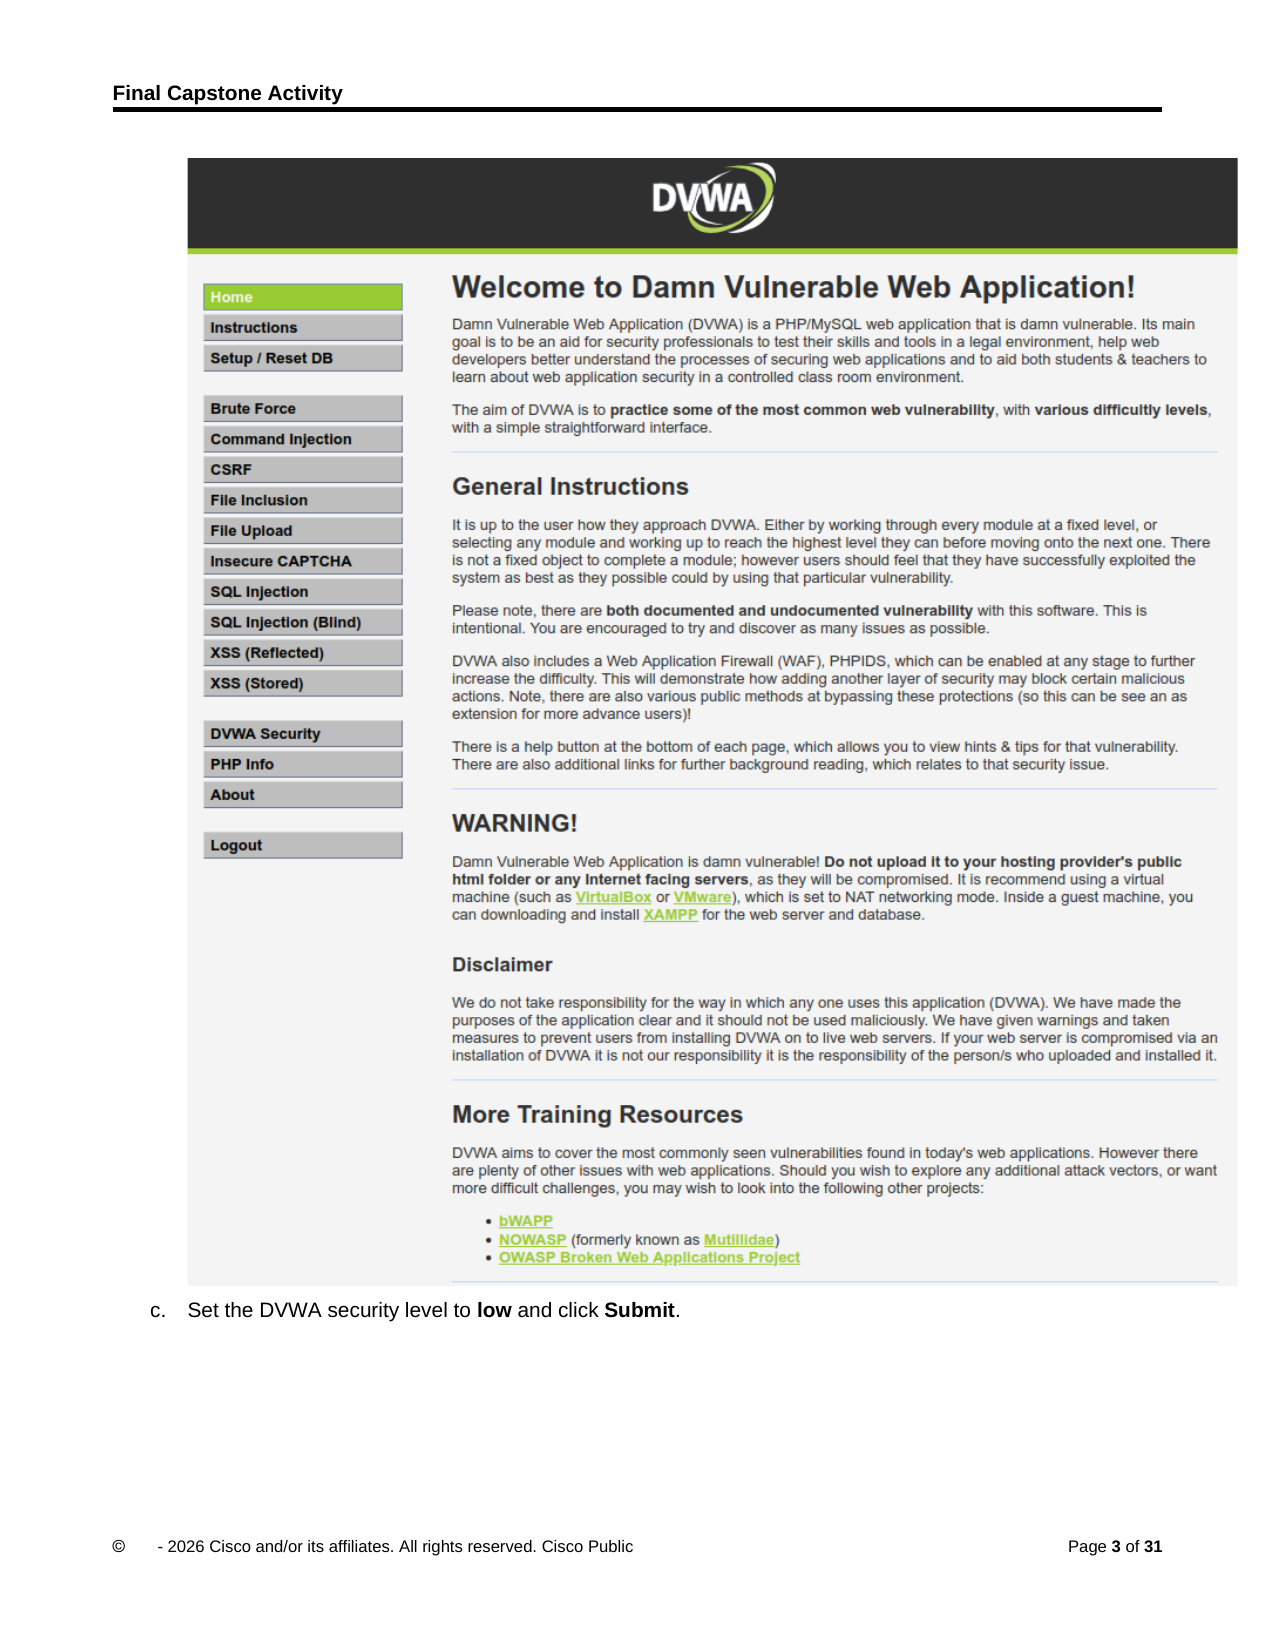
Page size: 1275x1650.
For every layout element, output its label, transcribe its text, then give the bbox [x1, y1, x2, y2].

text Set the DVWA security level to low and click Submit. [150, 1298, 1162, 1322]
picture [187, 158, 1238, 1286]
